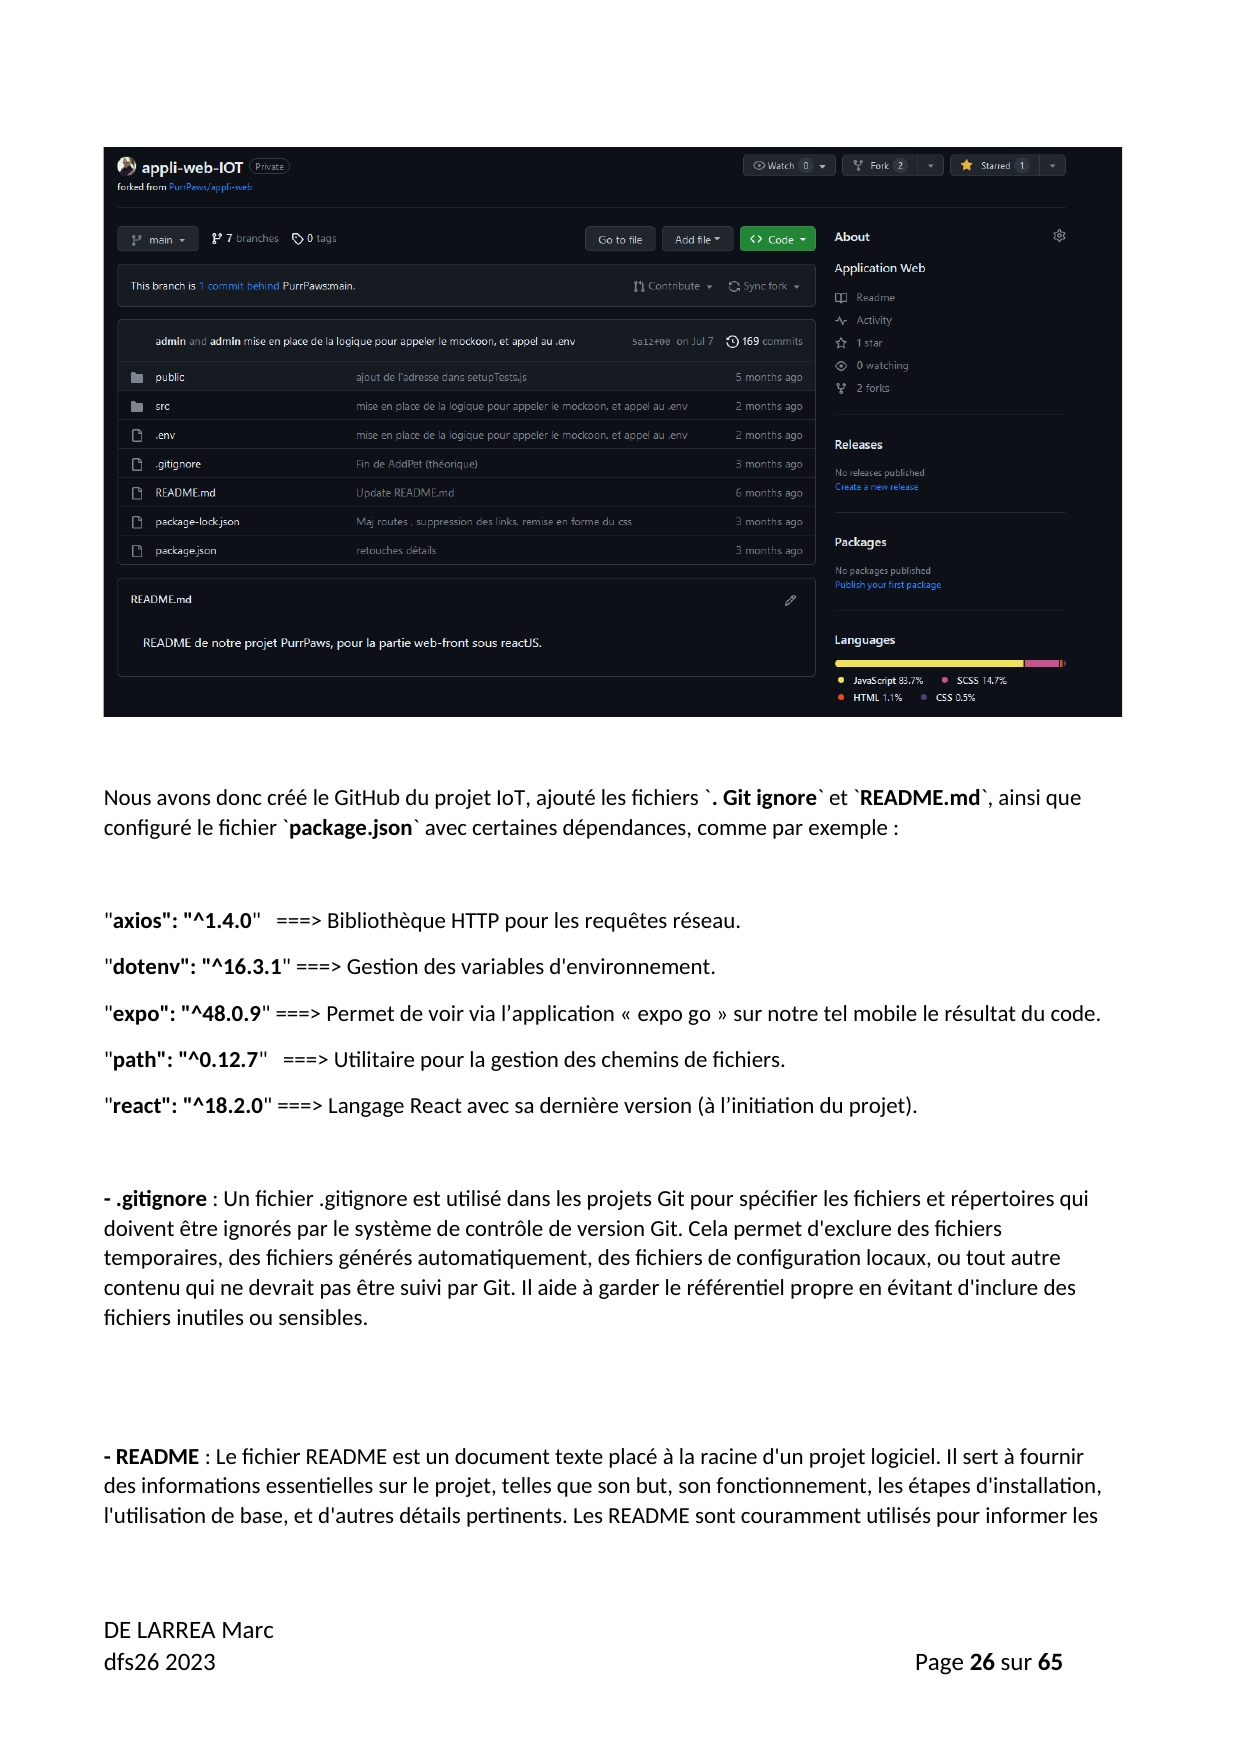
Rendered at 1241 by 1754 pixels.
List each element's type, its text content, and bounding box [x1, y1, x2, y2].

text "path": "^0.12.7" ===> Utilitaire pour la gestion des chemins de fichiers. [103, 1045, 1122, 1073]
text Nous avons donc créé le GitHub du projet IoT, ajouté les fichiers `. Git ignore` et `README.md`, ainsi que configuré le fichier `package.json` avec certaines dépendances, comme par exemple : [103, 783, 1122, 841]
text "axios": "^1.4.0" ===> Bibliothèque HTTP pour les requêtes réseau. [103, 906, 1122, 934]
picture [103, 147, 1123, 717]
text "expo": "^48.0.9" ===> Permet de voir via l’application « expo go » sur notre tel mobile le résultat du code. [103, 999, 1122, 1027]
text - .gitignore : Un fichier .gitignore est utilisé dans les projets Git pour spécifier les fichiers et répertoires qui doivent être ignorés par le système de contrôle de version Git. Cela permet d'exclure des fichiers temporaires, des fichiers générés automatiquement, des fichiers de configuration locaux, ou tout autre contenu qui ne devrait pas être suivi par Git. Il aide à garder le référentiel propre en évitant d'inclure des fichiers inutiles ou sensibles. [103, 1184, 1122, 1331]
text "react": "^18.2.0" ===> Langage React avec sa dernière version (à l’initiation du projet). [103, 1091, 1122, 1119]
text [103, 1442, 1122, 1529]
text "dotenv": "^16.3.1" ===> Gestion des variables d'environnement. [103, 952, 1122, 980]
